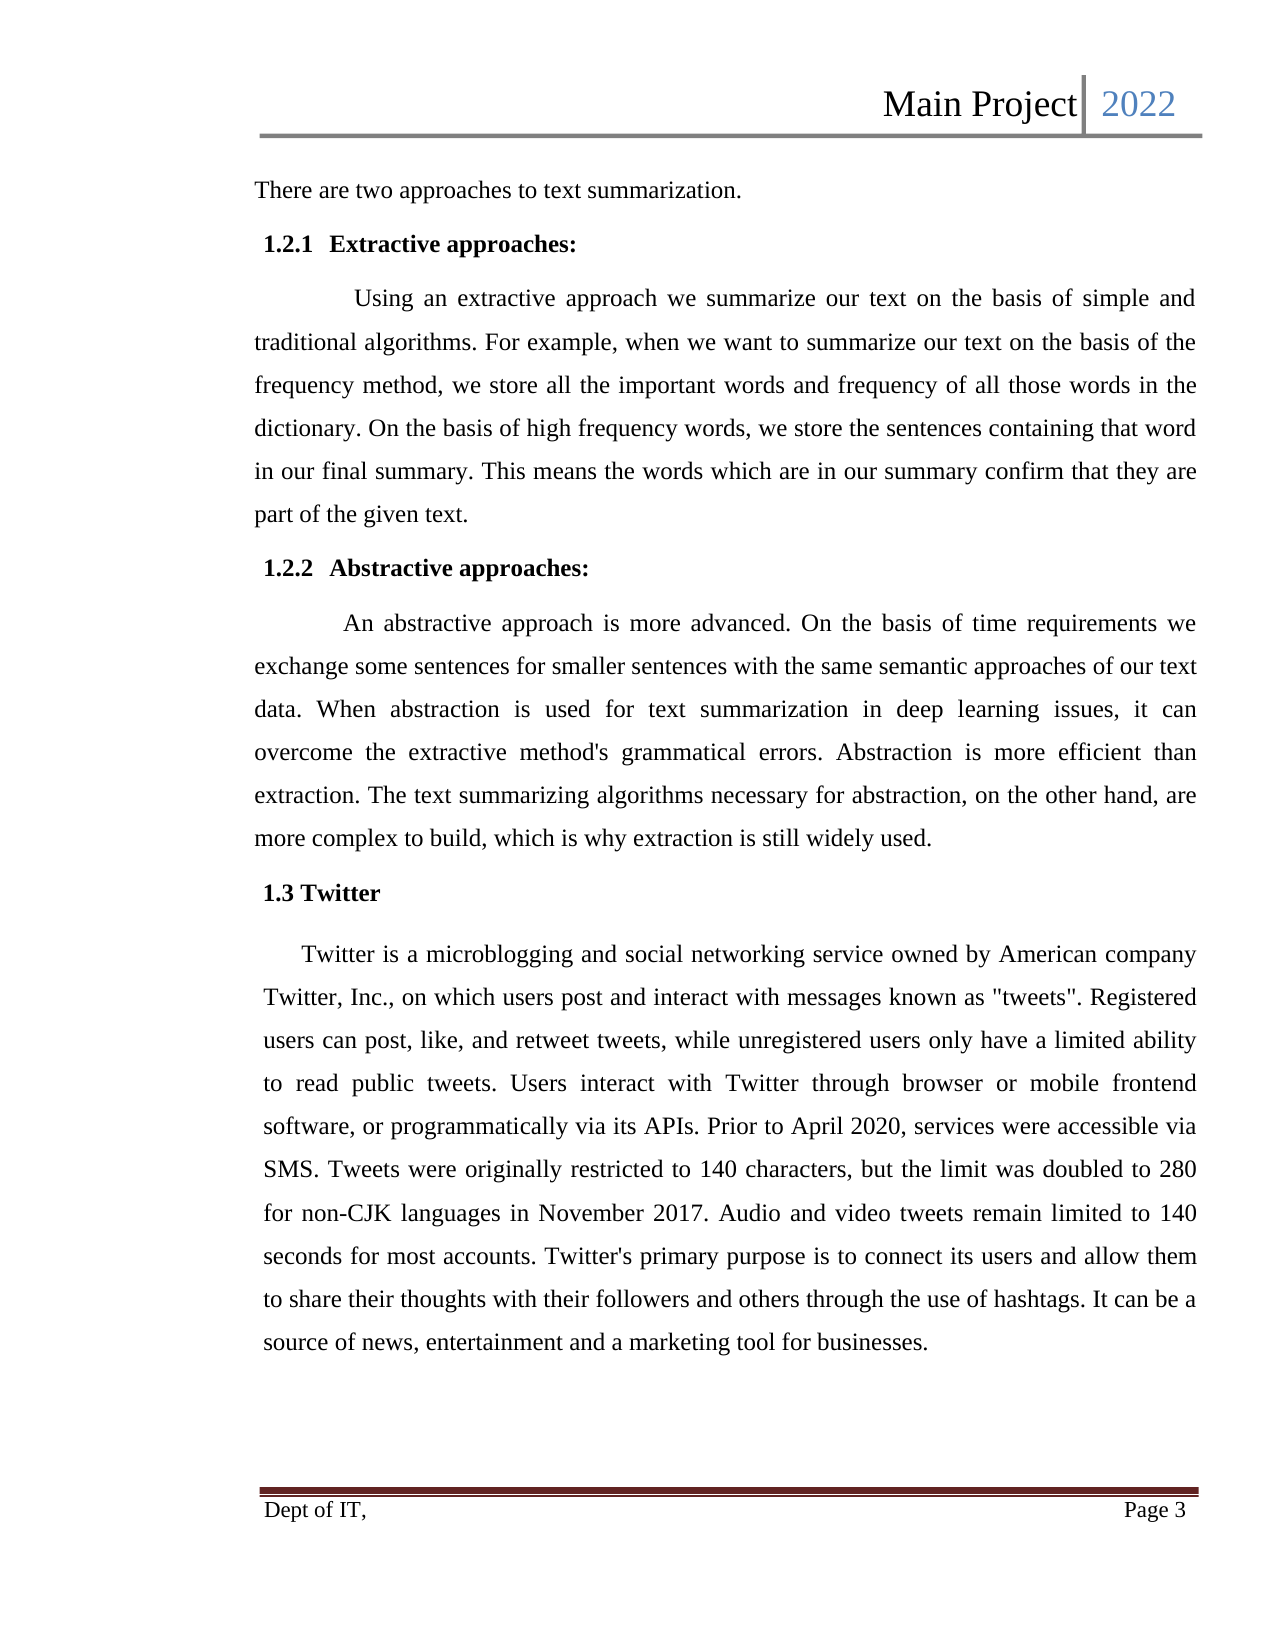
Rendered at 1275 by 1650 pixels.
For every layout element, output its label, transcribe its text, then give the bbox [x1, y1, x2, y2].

text An abstractive approach is more advanced. On the basis of time requirements we exchange some sentences for smaller sentences with the same semantic approaches of our text data. When abstraction is used for text summarization in deep learning issues, it can overcome the extractive method's grammatical errors. Abstraction is more efficient than extraction. The text summarizing algorithms necessary for abstraction, on the other hand, are more complex to build, which is why extraction is still widely used. [254, 608, 1198, 852]
list Extractive approaches: [263, 229, 1198, 258]
text Twitter is a microblogging and social networking service owned by American company Twitter, Inc., on which users post and interact with messages known as "tweets". Registered users can post, like, and retweet tweets, while unregistered users only have a limited ability to read public tweets. Users interact with Twitter through browser or mobile frontend software, or programmatically via its APIs. Prior to April 2020, services were accessible via SMS. Tweets were originally restricted to 140 characters, but the limit was doubled to 280 for non-CJK languages in November 2017. Audio and video tweets remain limited to 140 seconds for most accounts. Twitter's primary purpose is to connect its users and allow them to share their thoughts with their followers and others through the use of hashtags. It can be a source of news, entertainment and a marketing tool for businesses. [263, 939, 1198, 1356]
text There are two approaches to text summarization. [179, 175, 1198, 204]
list Abstractive approaches: [263, 553, 1198, 582]
list Twitter [263, 878, 1126, 906]
text Using an extractive approach we summarize our text on the basis of simple and traditional algorithms. For example, when we want to summarize our text on the basis of the frequency method, we store all the important words and frequency of all those words in the dictionary. On the basis of high frequency words, we store the sentences containing that word in our final summary. This means the words which are in our summary confirm that they are part of the given text. [254, 283, 1198, 528]
